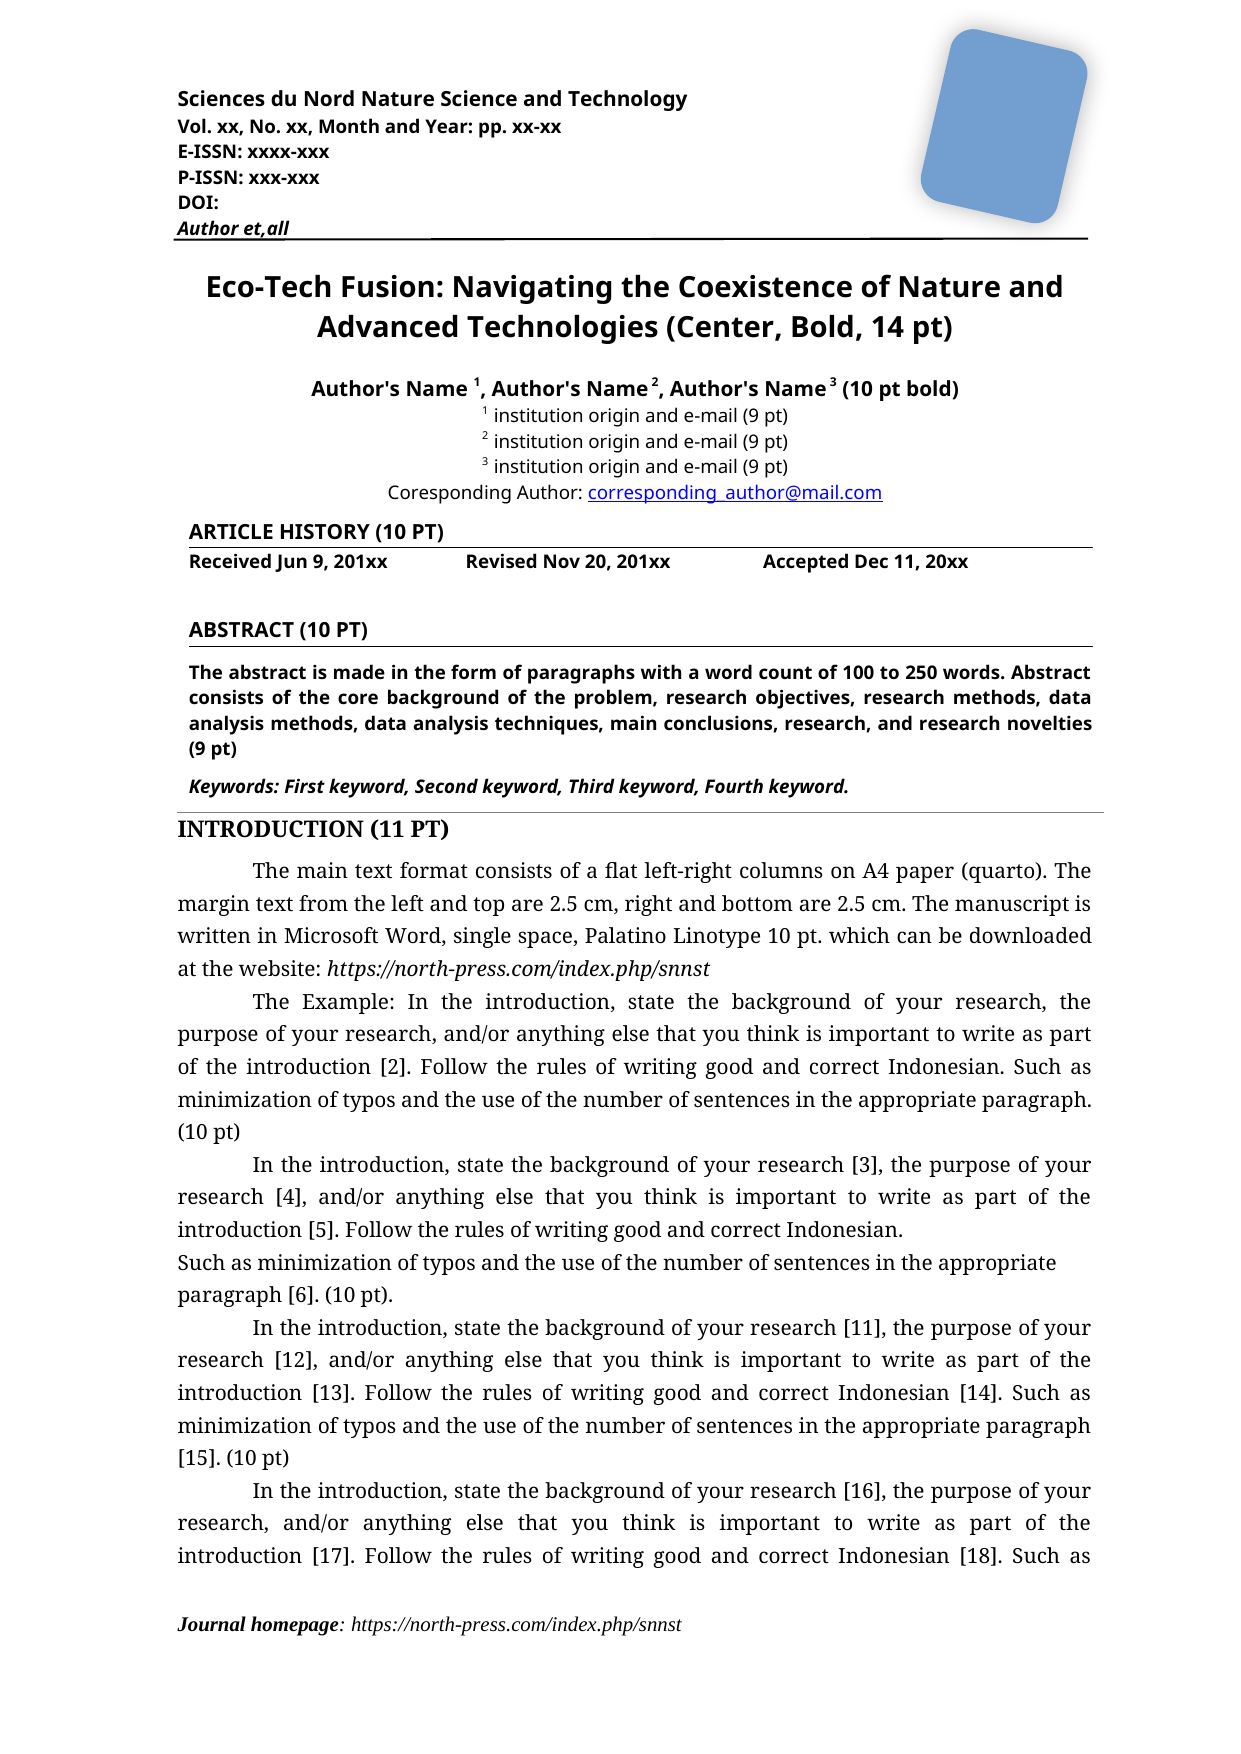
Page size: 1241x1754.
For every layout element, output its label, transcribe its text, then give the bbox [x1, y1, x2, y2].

table_header ARTICLE HISTORY (10 PT) Received Jun 9, 201xx Revised Nov 20, 201xx Accepted Dec 11, 20xx [177, 505, 1104, 602]
text 1 institution origin and e-mail (9 pt) [177, 402, 1092, 428]
table_cell ABSTRACT (10 PT) The abstract is made in the form of paragraphs with a word count of 100 to 250 words. Abstract consists of the core background of the problem, research objectives, research methods, data analysis methods, data analysis techniques, main conclusions, research, and research novelties (9 pt) Keywords: First keyword, Second keyword, Third keyword, Fourth keyword. [177, 603, 1104, 812]
text 2 institution origin and e-mail (9 pt) [177, 428, 1092, 453]
text In the introduction, state the background of your research [11], the purpose of your research [12], and/or anything else that you think is important to write as part of the introduction [13]. Follow the rules of writing good and correct Indonesian [14]. Such as minimization of typos and the use of the number of sentences in the appropriate paragraph [15]. (10 pt) [177, 1313, 1092, 1472]
text INTRODUCTION (11 PT) [177, 813, 597, 844]
text In the introduction, state the background of your research [3], the purpose of your research [4], and/or anything else that you think is important to write as part of the introduction [5]. Follow the rules of writing good and correct Indonesian. [177, 1150, 1092, 1243]
text The main text format consists of a flat left-right columns on A4 paper (quarto). The margin text from the left and top are 2.5 cm, right and bottom are 2.5 cm. The manuscript is written in Microsoft Word, single space, Palatino Linotype 10 pt. which can be downloaded at the website: https://north-press.com/index.php/snnst [177, 856, 1092, 983]
text Such as minimization of typos and the use of the number of sentences in the appropriate [177, 1248, 1092, 1276]
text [177, 1476, 1092, 1569]
text 3 institution origin and e-mail (9 pt) [177, 453, 1092, 479]
title Eco-Tech Fusion: Navigating the Coexistence of Nature and Advanced Technologies (Center, Bold, 14 pt) [177, 266, 1092, 346]
text Author's Name 1, Author's Name 2, Author's Name 3 (10 pt bold) [177, 374, 1092, 402]
text Coresponding Author: corresponding_author@mail.com [177, 479, 1092, 504]
text paragraph [6]. (10 pt). [177, 1280, 597, 1309]
text The Example: In the introduction, state the background of your research, the purpose of your research, and/or anything else that you think is important to write as part of the introduction [2]. Follow the rules of writing good and correct Indonesian. Such as minimization of typos and the use of the number of sentences in the appropriate paragraph. (10 pt) [177, 987, 1092, 1146]
